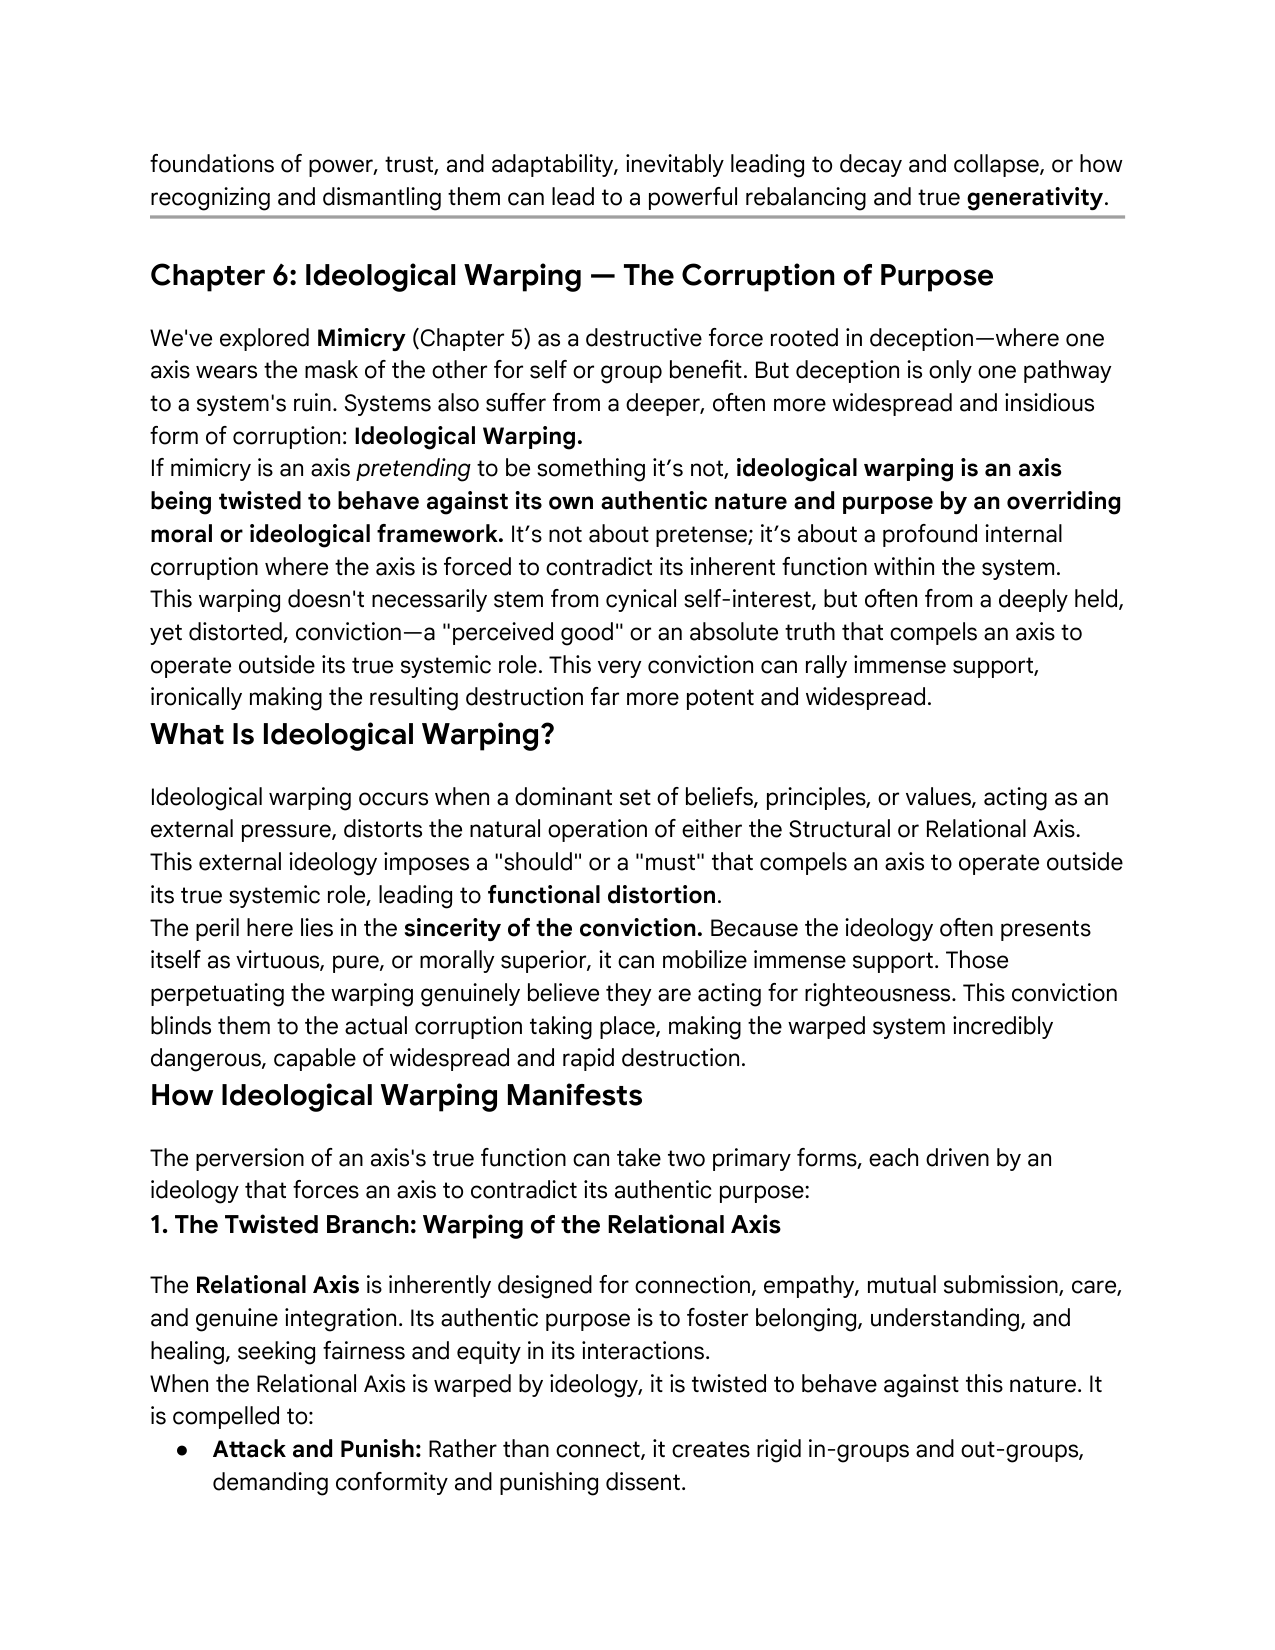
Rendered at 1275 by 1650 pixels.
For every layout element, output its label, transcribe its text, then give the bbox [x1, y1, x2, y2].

text This warping doesn't necessarily stem from cynical self-interest, but often from a deeply held, yet distorted, conviction—a "perceived good" or an absolute truth that compels an axis to operate outside its true systemic role. This very conviction can rally immense support, ironically making the resulting destruction far more potent and widespread. [150, 585, 1125, 712]
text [150, 150, 1125, 211]
text The perversion of an axis's true function can take two primary forms, each driven by an ideology that forces an axis to contradict its authentic purpose: [150, 1144, 1125, 1205]
subtitle What Is Ideological Warping? [150, 716, 1125, 753]
subtitle Chapter 6: Ideological Warping — The Corruption of Purpose [150, 219, 1125, 294]
list Attack and Punish: Rather than connect, it creates rigid in-groups and out-groups, demanding conformity and punishing dissent. [175, 1435, 1125, 1497]
text When the Relational Axis is warped by ideology, it is twisted to behave against this nature. It is compelled to: [150, 1370, 1125, 1431]
text We've explored Mimicry (Chapter 5) as a destructive force rooted in deception—where one axis wears the mask of the other for self or group benefit. But deception is only one pathway to a system's ruin. Systems also suffer from a deeper, often more widespread and insidious form of corruption: Ideological Warping. [150, 324, 1125, 451]
text Ideological warping occurs when a dominant set of beliefs, principles, or values, acting as an external pressure, distorts the natural operation of either the Structural or Relational Axis. This external ideology imposes a "should" or a "must" that compels an axis to operate outside its true systemic role, leading to functional distortion. [150, 783, 1125, 910]
text The peril here lies in the sincerity of the conviction. Because the ideology often presents itself as virtuous, pure, or morally superior, it can mobilize immense support. Those perpetuating the warping genuinely believe they are acting for righteousness. This conviction blinds them to the actual corruption taking place, making the warped system incredibly dangerous, capable of widespread and rapid destruction. [150, 914, 1125, 1073]
text If mimicry is an axis pretending to be something it’s not, ideological warping is an axis being twisted to behave against its own authentic nature and purpose by an overriding moral or ideological framework. It’s not about pretense; it’s about a profound internal corruption where the axis is forced to contradict its inherent function within the system. [150, 454, 1125, 581]
subtitle 1. The Twisted Branch: Warping of the Relational Axis [150, 1209, 1125, 1241]
text The Relational Axis is inherently designed for connection, empathy, mutual submission, care, and genuine integration. Its authentic purpose is to foster belonging, understanding, and healing, seeking fairness and equity in its interactions. [150, 1272, 1125, 1366]
subtitle How Ideological Warping Manifests [150, 1077, 1125, 1114]
